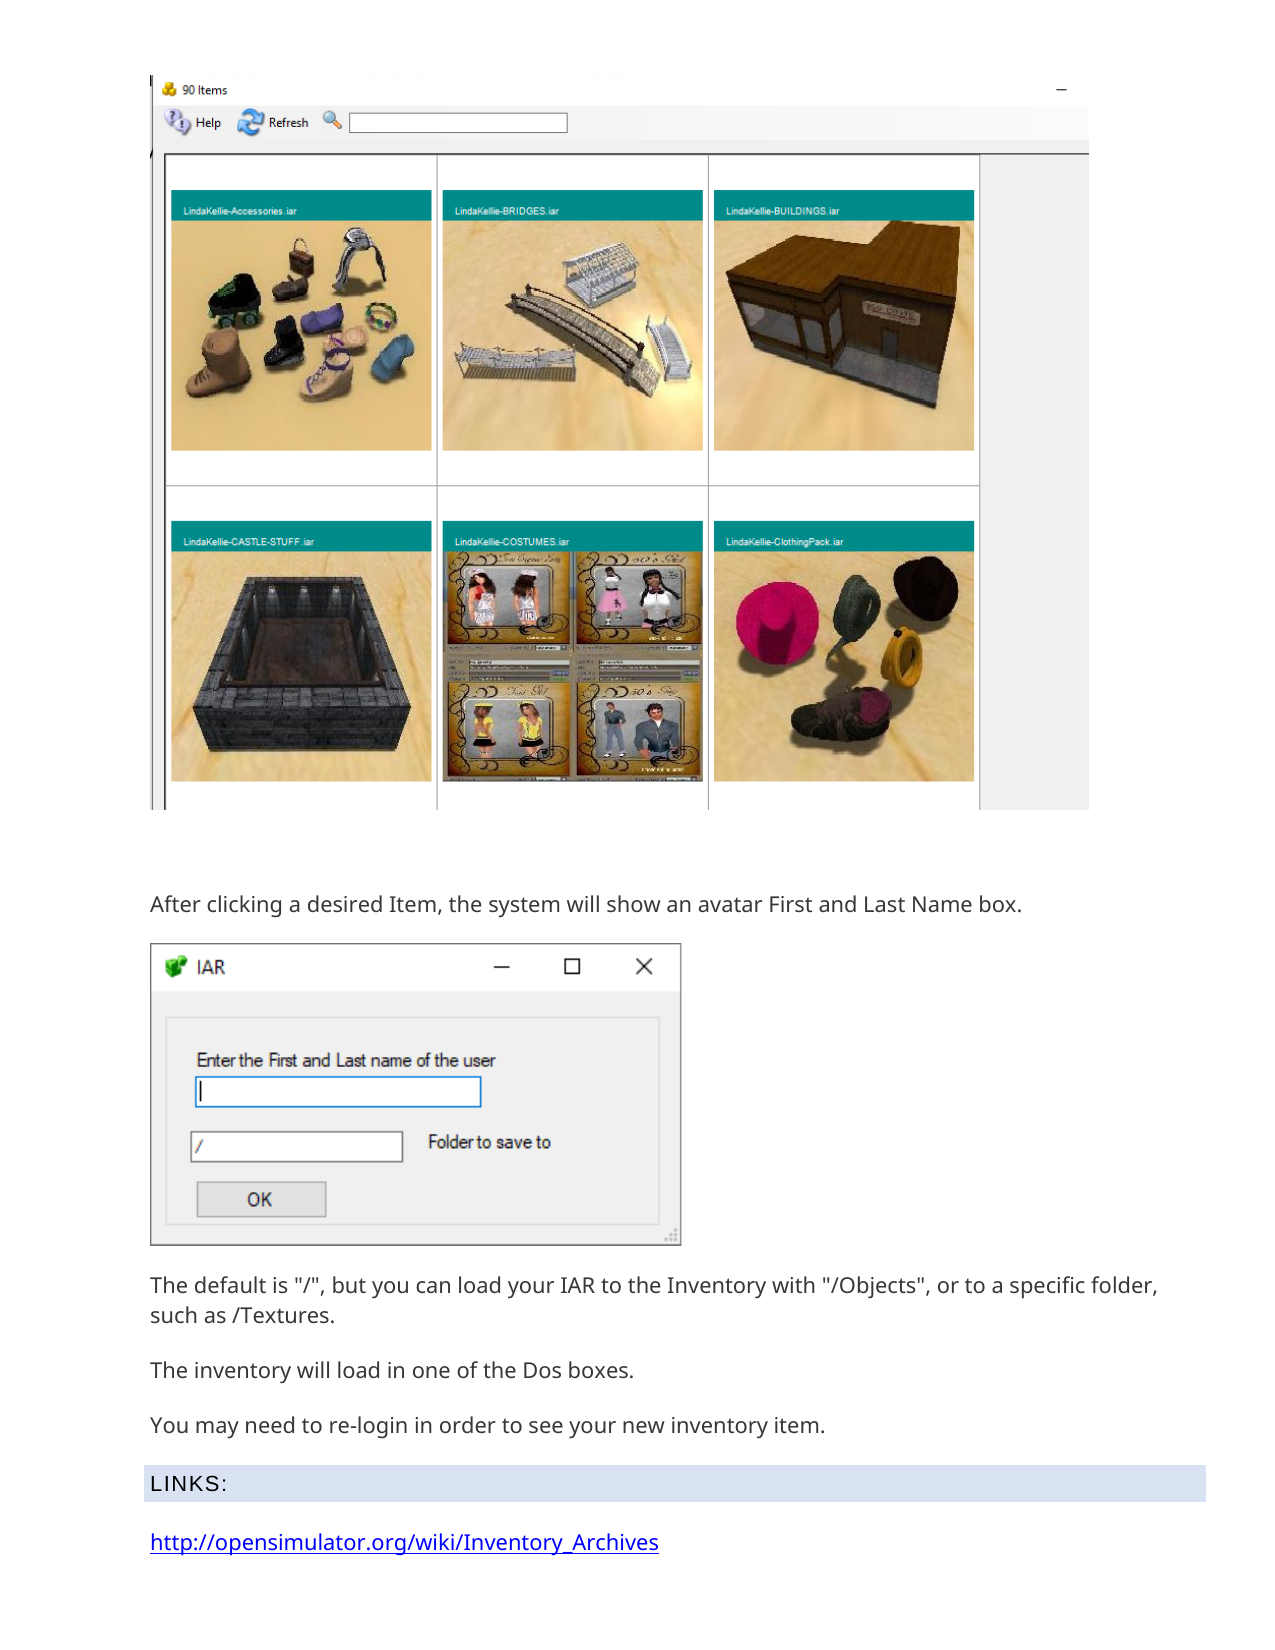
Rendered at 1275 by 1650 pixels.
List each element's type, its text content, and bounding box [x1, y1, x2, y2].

text After clicking a desired Item, the system will show an avatar First and Last Name box. [150, 889, 1200, 919]
text The default is "/", but you can load your IAR to the Inventory with "/Objects", or to a specific folder, such as /Textures. [150, 1271, 1200, 1330]
text http://opensimulator.org/wiki/Inventory_Archives [150, 1527, 1200, 1557]
subtitle Links: [150, 1471, 1200, 1496]
picture [150, 75, 1089, 810]
text The inventory will load in one of the Dos boxes. [150, 1355, 1200, 1385]
picture [150, 943, 682, 1246]
text You may need to re-login in order to see your new inventory item. [150, 1410, 1200, 1440]
